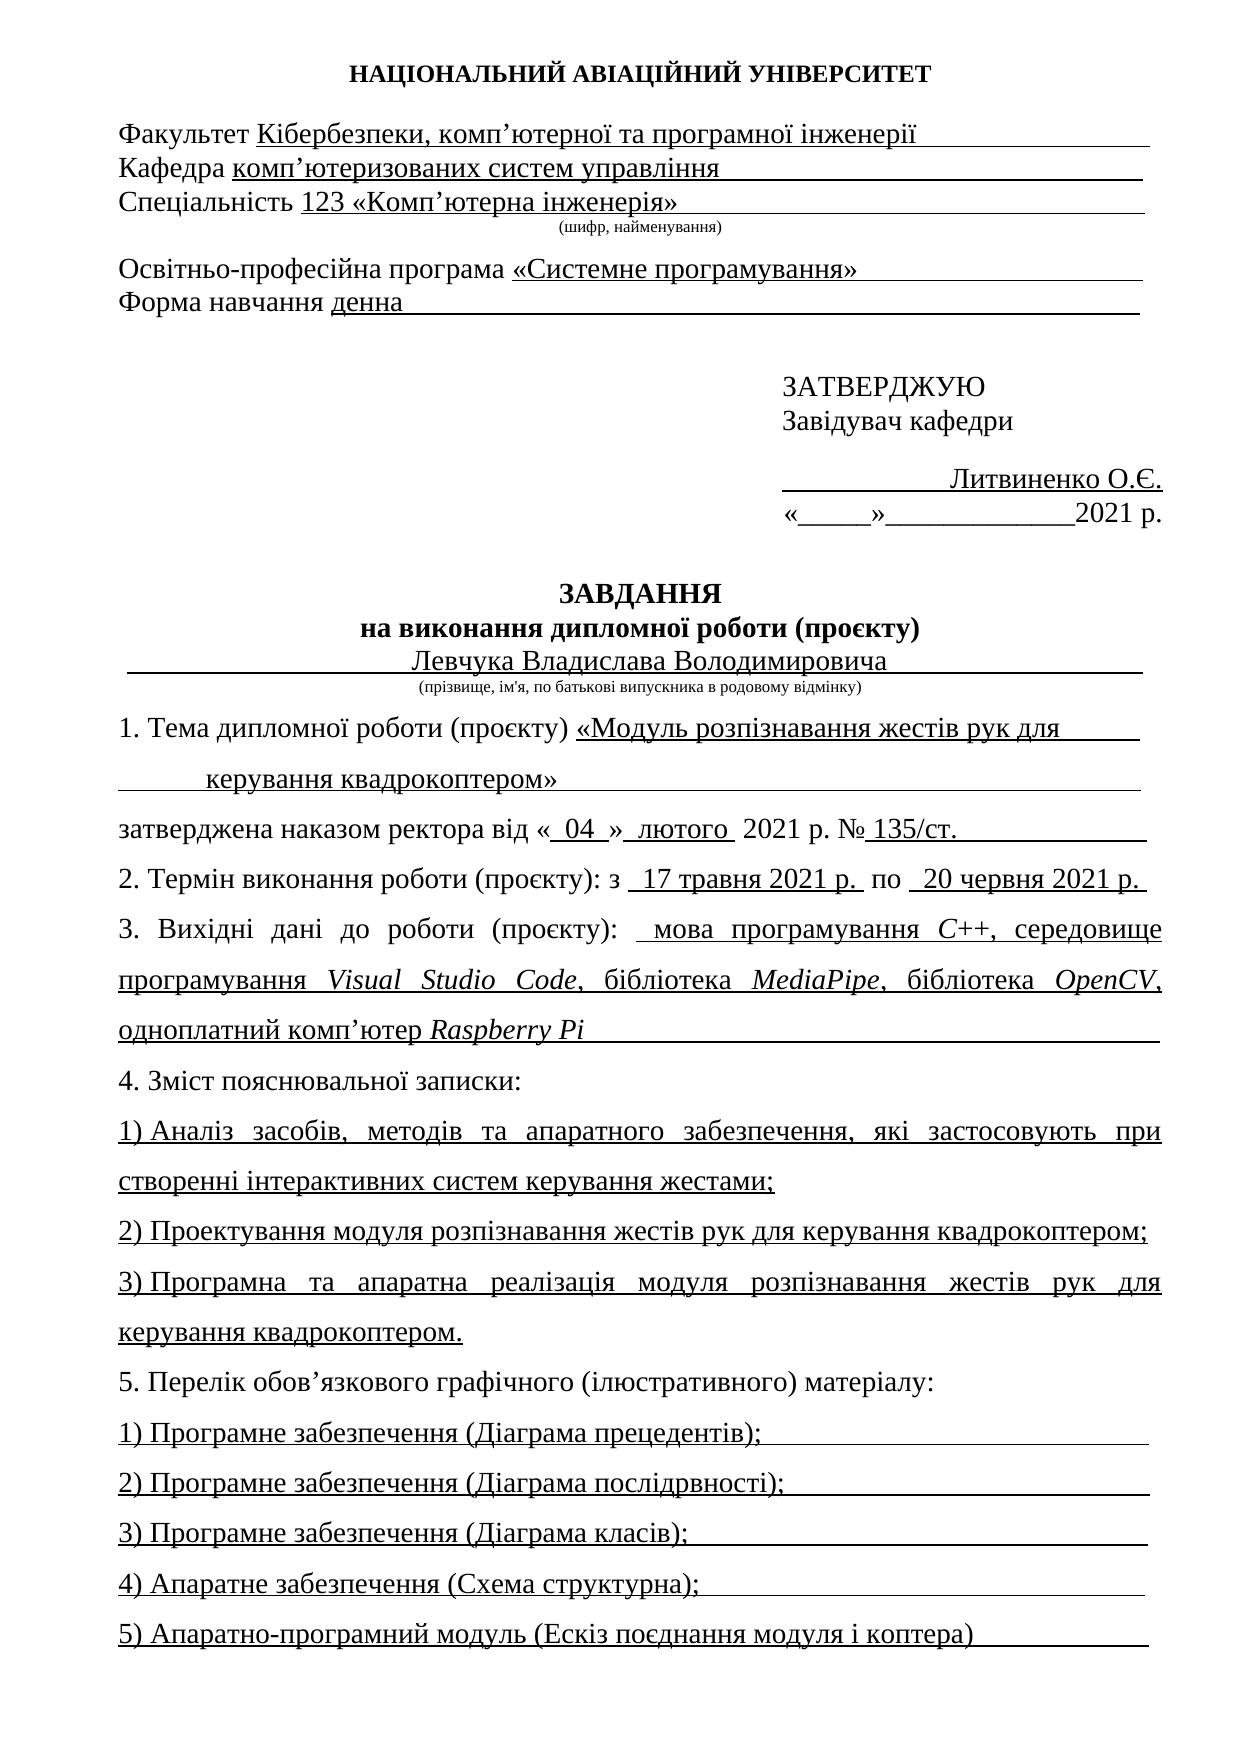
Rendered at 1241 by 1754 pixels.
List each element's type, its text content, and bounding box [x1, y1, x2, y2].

text на виконання дипломної роботи (проєкту) [118, 610, 1162, 643]
text затверджена наказом ректора від « 04 » лютого 2021 р. № 135/ст. [118, 811, 1225, 844]
text (прізвище, ім'я, по батькові випускника в родовому відмінку) [118, 677, 1162, 710]
text 3) Програмна та апаратна реалізація модуля розпізнавання жестів рук для керування квадрокоптером. [118, 1264, 1162, 1293]
text 2) Програмне забезпечення (Діаграма послідрвності); [118, 1465, 1162, 1499]
text (шифр, найменування) [118, 217, 1162, 251]
text Левчука Владислава Володимировича [118, 643, 1151, 677]
text 1. Тема дипломної роботи (проєкту) «Модуль розпізнавання жестів рук для [118, 710, 1162, 744]
text 3) Програмне забезпечення (Діаграма класів); [118, 1515, 1162, 1549]
text керування квадрокоптером» [118, 761, 1162, 794]
text Факультет Кібербезпеки, комп’ютерної та програмної інженерії [118, 117, 1162, 150]
text НАЦІОНАЛЬНИЙ АВІАЦІЙНИЙ УНІВЕРСИТЕТ [118, 59, 1162, 88]
text 4. Зміст пояснювальної записки: [118, 1063, 1162, 1096]
text Форма навчання денна [118, 284, 1162, 318]
text Освітньо-професійна програма «Системне програмування» [118, 251, 1162, 284]
text 5) Апаратно-програмний модуль (Ескіз поєднання модуля і коптера) [118, 1616, 1197, 1649]
text ЗАТВЕРДЖУЮ [708, 369, 1162, 403]
text 2. Термін виконання роботи (проєкту): з 17 травня 2021 р. по 20 червня 2021 р. [118, 861, 1240, 895]
text 1) Аналіз засобів, методів та апаратного забезпечення, які застосовують при створенні інтерактивних систем керування жестами; [118, 1144, 1162, 1197]
text Завідувач кафедри [708, 403, 1162, 436]
text Литвиненко О.Є. [118, 461, 1162, 495]
text Кафедра комп’ютеризованих систем управління [118, 150, 1162, 184]
text 3) Програмна та апаратна реалізація модуля розпізнавання жестів рук для керування квадрокоптером. [118, 1295, 1162, 1348]
text 1) Аналіз засобів, методів та апаратного забезпечення, які застосовують при створенні інтерактивних систем керування жестами; [118, 1113, 1162, 1142]
text 3. Вихідні дані до роботи (проєкту): мова програмування C++, середовище програмування Visual Studio Code, бібліотека MediaPipe, бібліотека OpenCV, одноплатний комп’ютер Raspberry Pi [118, 993, 1162, 1046]
text «_____»_____________2021 р. [118, 495, 1162, 528]
text 5. Перелік обов’язкового графічного (ілюстративного) матеріалу: [118, 1364, 1162, 1398]
text 3. Вихідні дані до роботи (проєкту): мова програмування C++, середовище програмування Visual Studio Code, бібліотека MediaPipe, бібліотека OpenCV, одноплатний комп’ютер Raspberry Pi [118, 912, 1162, 991]
text 2) Проектування модуля розпізнавання жестів рук для керування квадрокоптером; [118, 1213, 1162, 1247]
text Спеціальність 123 «Комп’ютерна інженерія» [118, 184, 1162, 217]
text 4) Апаратне забезпечення (Схема структурна); [118, 1566, 1197, 1599]
text 1) Програмне забезпечення (Діаграма прецедентів); [118, 1415, 1162, 1448]
text ЗАВДАННЯ [118, 576, 1162, 610]
